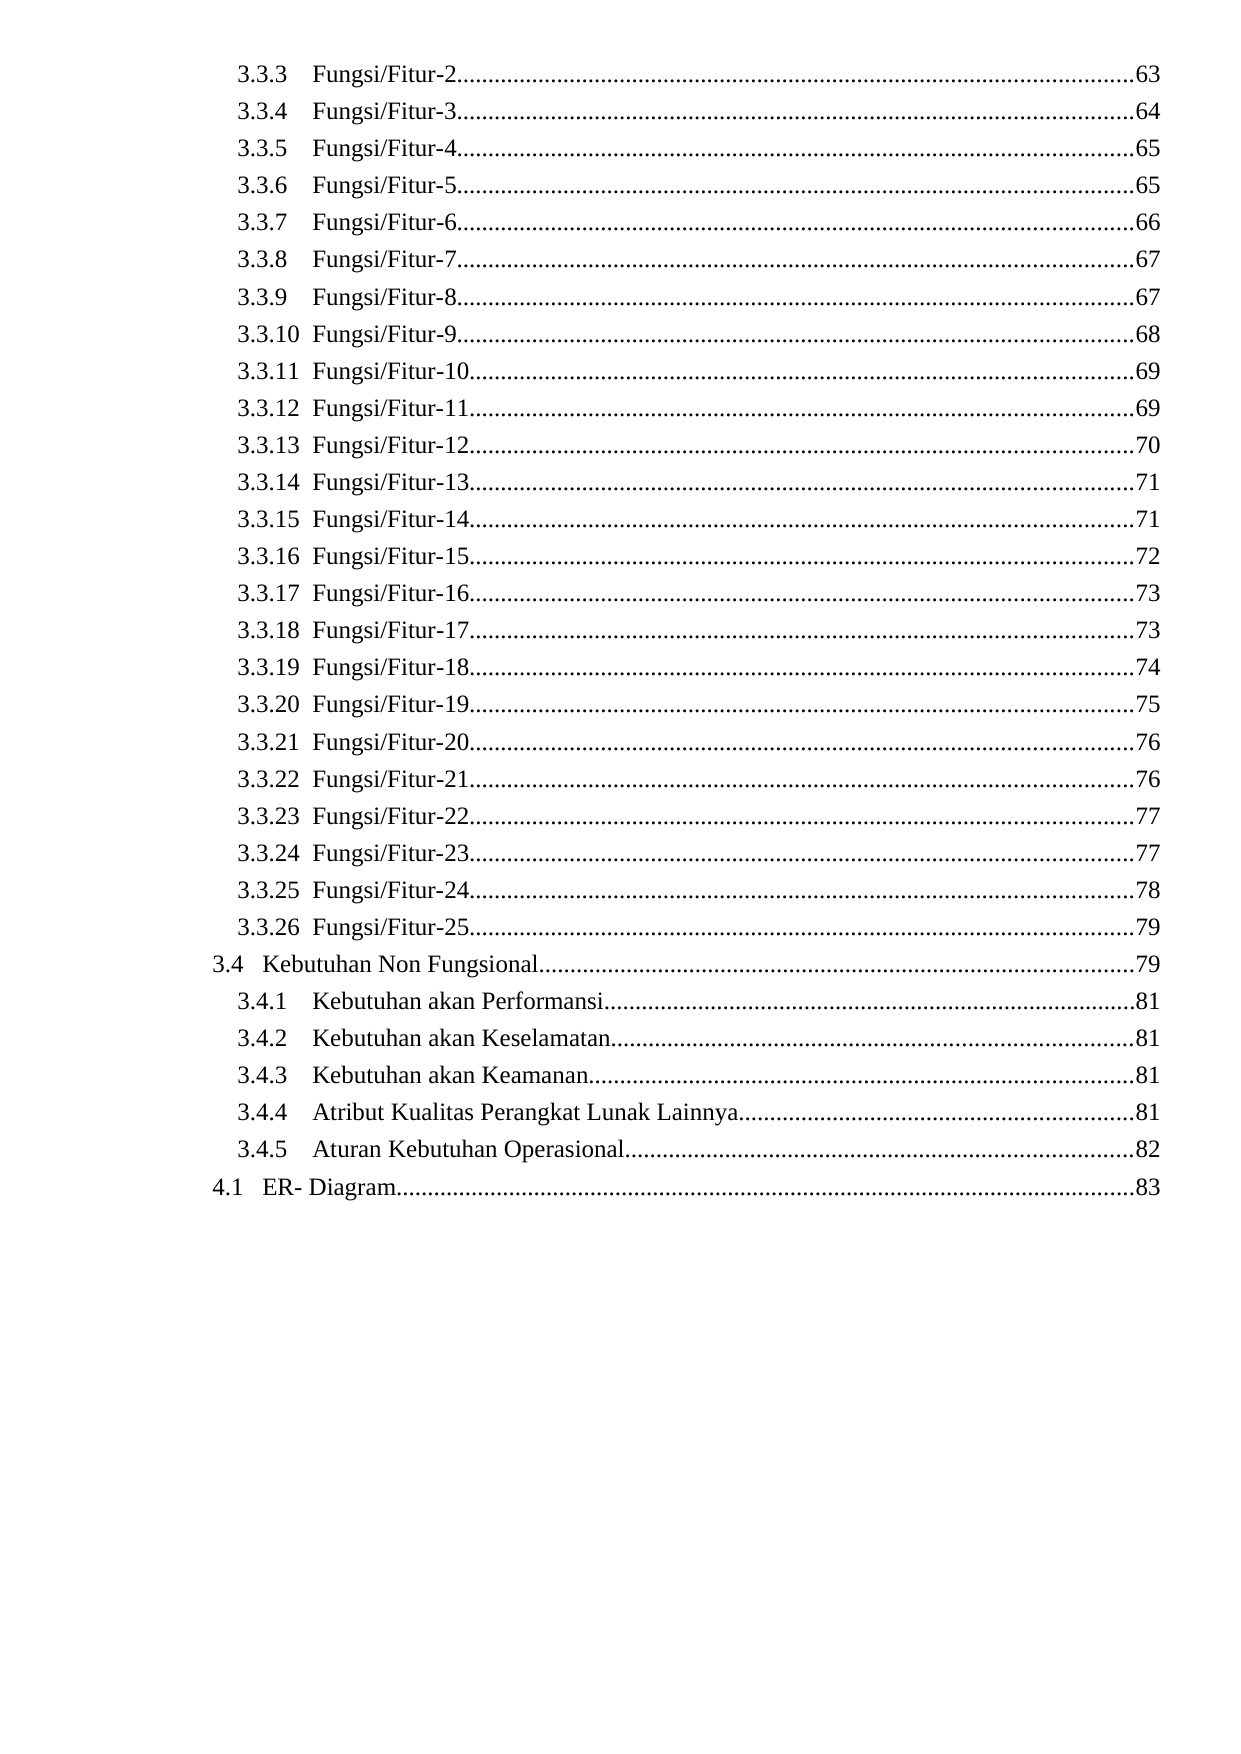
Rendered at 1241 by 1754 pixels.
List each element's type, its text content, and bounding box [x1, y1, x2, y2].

text 3.3.18 Fungsi/Fitur-17 73 [237, 615, 1161, 644]
text 3.3.24 Fungsi/Fitur-23 77 [237, 838, 1161, 867]
text 3.3.11 Fungsi/Fitur-10 69 [237, 356, 1161, 384]
text 3.3.3 Fungsi/Fitur-2 63 [237, 59, 1161, 88]
text 3.3.16 Fungsi/Fitur-15 72 [237, 541, 1161, 570]
text 3.3.26 Fungsi/Fitur-25 79 [237, 912, 1161, 941]
text 3.3.4 Fungsi/Fitur-3 64 [237, 96, 1161, 125]
text 3.3.9 Fungsi/Fitur-8 67 [237, 282, 1161, 310]
text 3.3.10 Fungsi/Fitur-9 68 [237, 319, 1161, 347]
text 3.3.7 Fungsi/Fitur-6 66 [237, 207, 1161, 236]
text 3.3.6 Fungsi/Fitur-5 65 [237, 170, 1161, 199]
text 3.3.5 Fungsi/Fitur-4 65 [237, 133, 1161, 162]
text 3.3.17 Fungsi/Fitur-16 73 [237, 578, 1161, 607]
text 3.3.25 Fungsi/Fitur-24 78 [237, 875, 1161, 904]
text 3.3.19 Fungsi/Fitur-18 74 [237, 652, 1161, 681]
text 3.3.13 Fungsi/Fitur-12 70 [237, 430, 1161, 459]
text 3.3.23 Fungsi/Fitur-22 77 [237, 801, 1161, 829]
text 3.3.21 Fungsi/Fitur-20 76 [237, 727, 1161, 755]
text 4.1 ER- Diagram 83 [212, 1172, 1161, 1200]
text 3.3.22 Fungsi/Fitur-21 76 [237, 764, 1161, 792]
text 3.4.1 Kebutuhan akan Performansi 81 [237, 986, 1161, 1015]
text 3.3.14 Fungsi/Fitur-13 71 [237, 467, 1161, 496]
text 3.4.5 Aturan Kebutuhan Operasional 82 [237, 1134, 1161, 1163]
text 3.3.15 Fungsi/Fitur-14 71 [237, 504, 1161, 533]
text 3.4 Kebutuhan Non Fungsional 79 [212, 949, 1161, 978]
text 3.4.4 Atribut Kualitas Perangkat Lunak Lainnya 81 [237, 1097, 1161, 1126]
text 3.4.3 Kebutuhan akan Keamanan 81 [237, 1060, 1161, 1089]
text 3.3.20 Fungsi/Fitur-19 75 [237, 689, 1161, 718]
text 3.3.8 Fungsi/Fitur-7 67 [237, 244, 1161, 273]
text 3.3.12 Fungsi/Fitur-11 69 [237, 393, 1161, 422]
text 3.4.2 Kebutuhan akan Keselamatan 81 [237, 1023, 1161, 1052]
